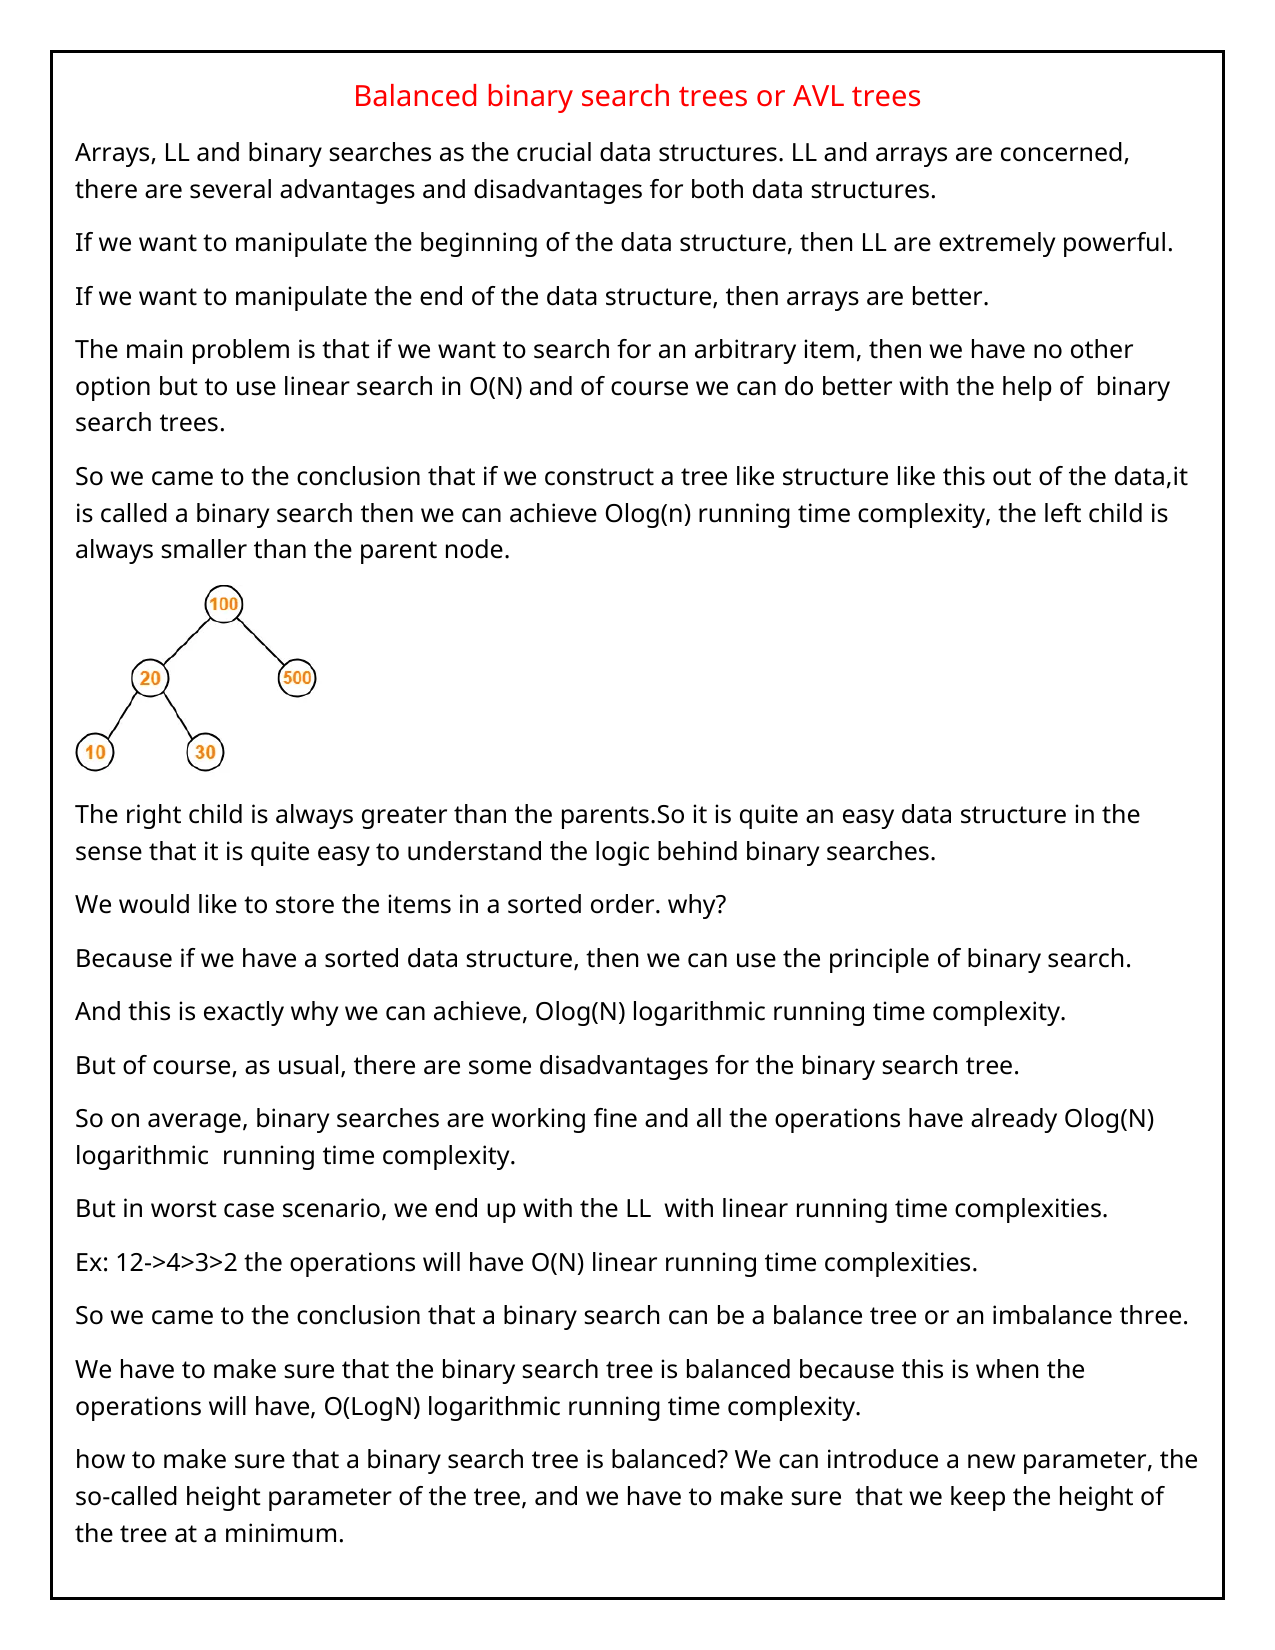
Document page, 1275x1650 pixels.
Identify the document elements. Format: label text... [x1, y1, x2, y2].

text So on average, binary searches are working fine and all the operations have already Olog(N) logarithmic running time complexity. [75, 1101, 1200, 1172]
text But of course, as usual, there are some disadvantages for the binary search tree. [75, 1047, 1200, 1082]
text how to make sure that a binary search tree is balanced? We can introduce a new parameter, the so-called height parameter of the tree, and we have to make sure that we keep the height of the tree at a minimum. [75, 1442, 1200, 1549]
text The main problem is that if we want to search for an arbitrary item, then we have no other option but to use linear search in O(N) and of course we can do better with the help of binary search trees. [75, 332, 1200, 439]
text So we came to the conclusion that if we construct a tree like structure like this out of the data,it is called a binary search then we can achieve Olog(n) running time complexity, the left child is always smaller than the parent node. [75, 458, 1200, 566]
text Balanced binary search trees or AVL trees [75, 75, 1200, 115]
text Because if we have a sorted data structure, then we can use the principle of binary search. [75, 941, 1200, 975]
picture [75, 585, 322, 779]
text The right child is always greater than the parents.So it is quite an easy data structure in the sense that it is quite easy to understand the logic behind binary searches. [75, 797, 1200, 868]
text We have to make sure that the binary search tree is balanced because this is when the operations will have, O(LogN) logarithmic running time complexity. [75, 1351, 1200, 1422]
text Ex: 12->4>3>2 the operations will have O(N) linear running time complexities. [75, 1244, 1200, 1279]
text Arrays, LL and binary searches as the crucial data structures. LL and arrays are concerned, there are several advantages and disadvantages for both data structures. [75, 134, 1200, 205]
text And this is exactly why we can achieve, Olog(N) logarithmic running time complexity. [75, 994, 1200, 1028]
text So we came to the conclusion that a binary search can be a balance tree or an imbalance three. [75, 1298, 1200, 1332]
text If we want to manipulate the beginning of the data structure, then LL are extremely powerful. [75, 225, 1200, 259]
text We would like to store the items in a sorted order. why? [75, 887, 1200, 921]
text But in worst case scenario, we end up with the LL with linear running time complexities. [75, 1191, 1200, 1225]
text If we want to manipulate the end of the data structure, then arrays are better. [75, 278, 1200, 312]
